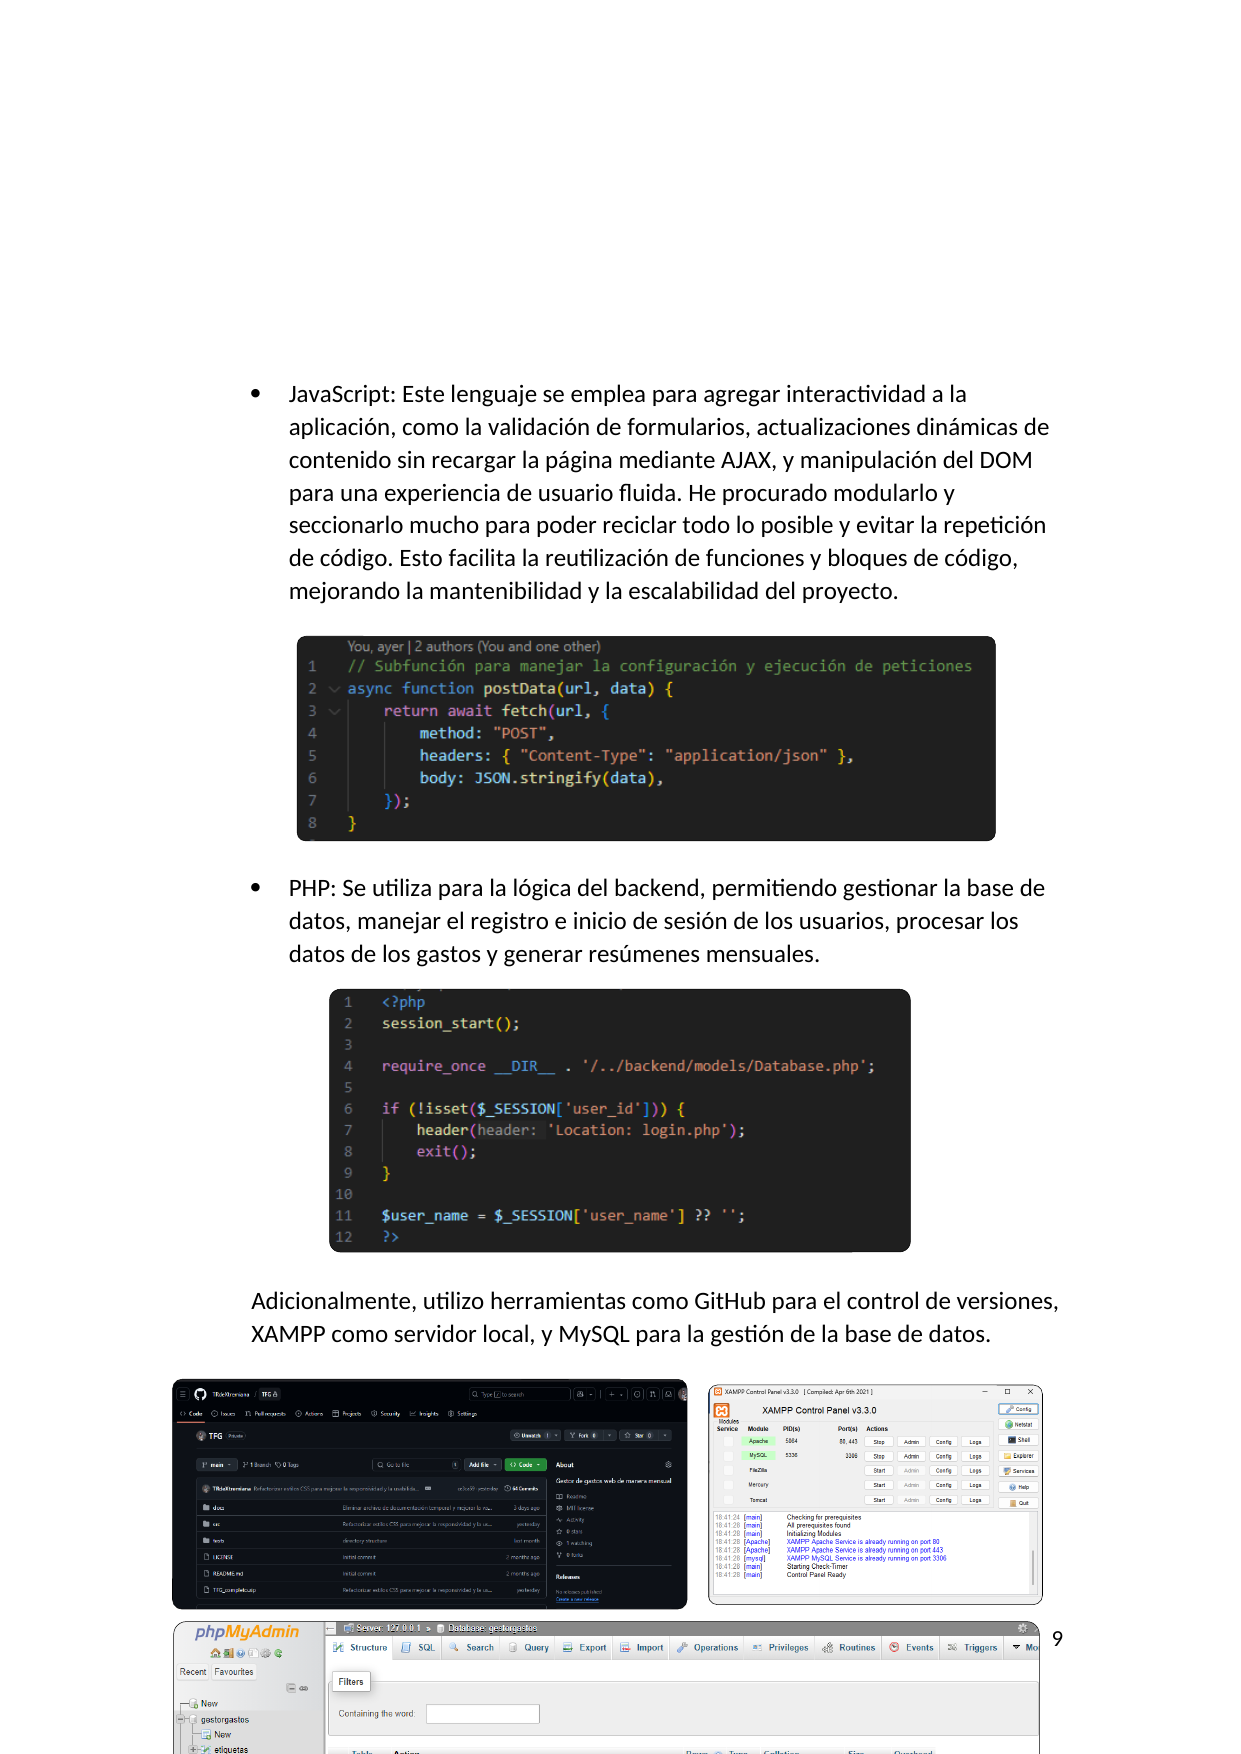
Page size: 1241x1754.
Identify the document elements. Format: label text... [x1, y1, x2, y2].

picture [173, 1380, 686, 1608]
picture [174, 1622, 1039, 1754]
list PHP: Se utiliza para la lógica del backend, permitiendo gestionar la base de datos, manejar el registro e inicio de sesión de los usuarios, procesar los datos de los gastos y generar resúmenes mensuales. [251, 873, 1063, 969]
picture [709, 1386, 1042, 1604]
picture [298, 637, 995, 840]
picture [330, 990, 910, 1251]
list JavaScript: Este lenguaje se emplea para agregar interactividad a la aplicación, como la validación de formularios, actualizaciones dinámicas de contenido sin recargar la página mediante AJAX, y manipulación del DOM para una experiencia de usuario fluida. He procurado modularlo y seccionarlo mucho para poder reciclar todo lo posible y evitar la repetición de código. Esto facilita la reutilización de funciones y bloques de código, mejorando la mantenibilidad y la escalabilidad del proyecto. [251, 378, 1063, 606]
text Adicionalmente, utilizo herramientas como GitHub para el control de versiones, XAMPP como servidor local, y MySQL para la gestión de la base de datos. [251, 1286, 1063, 1349]
